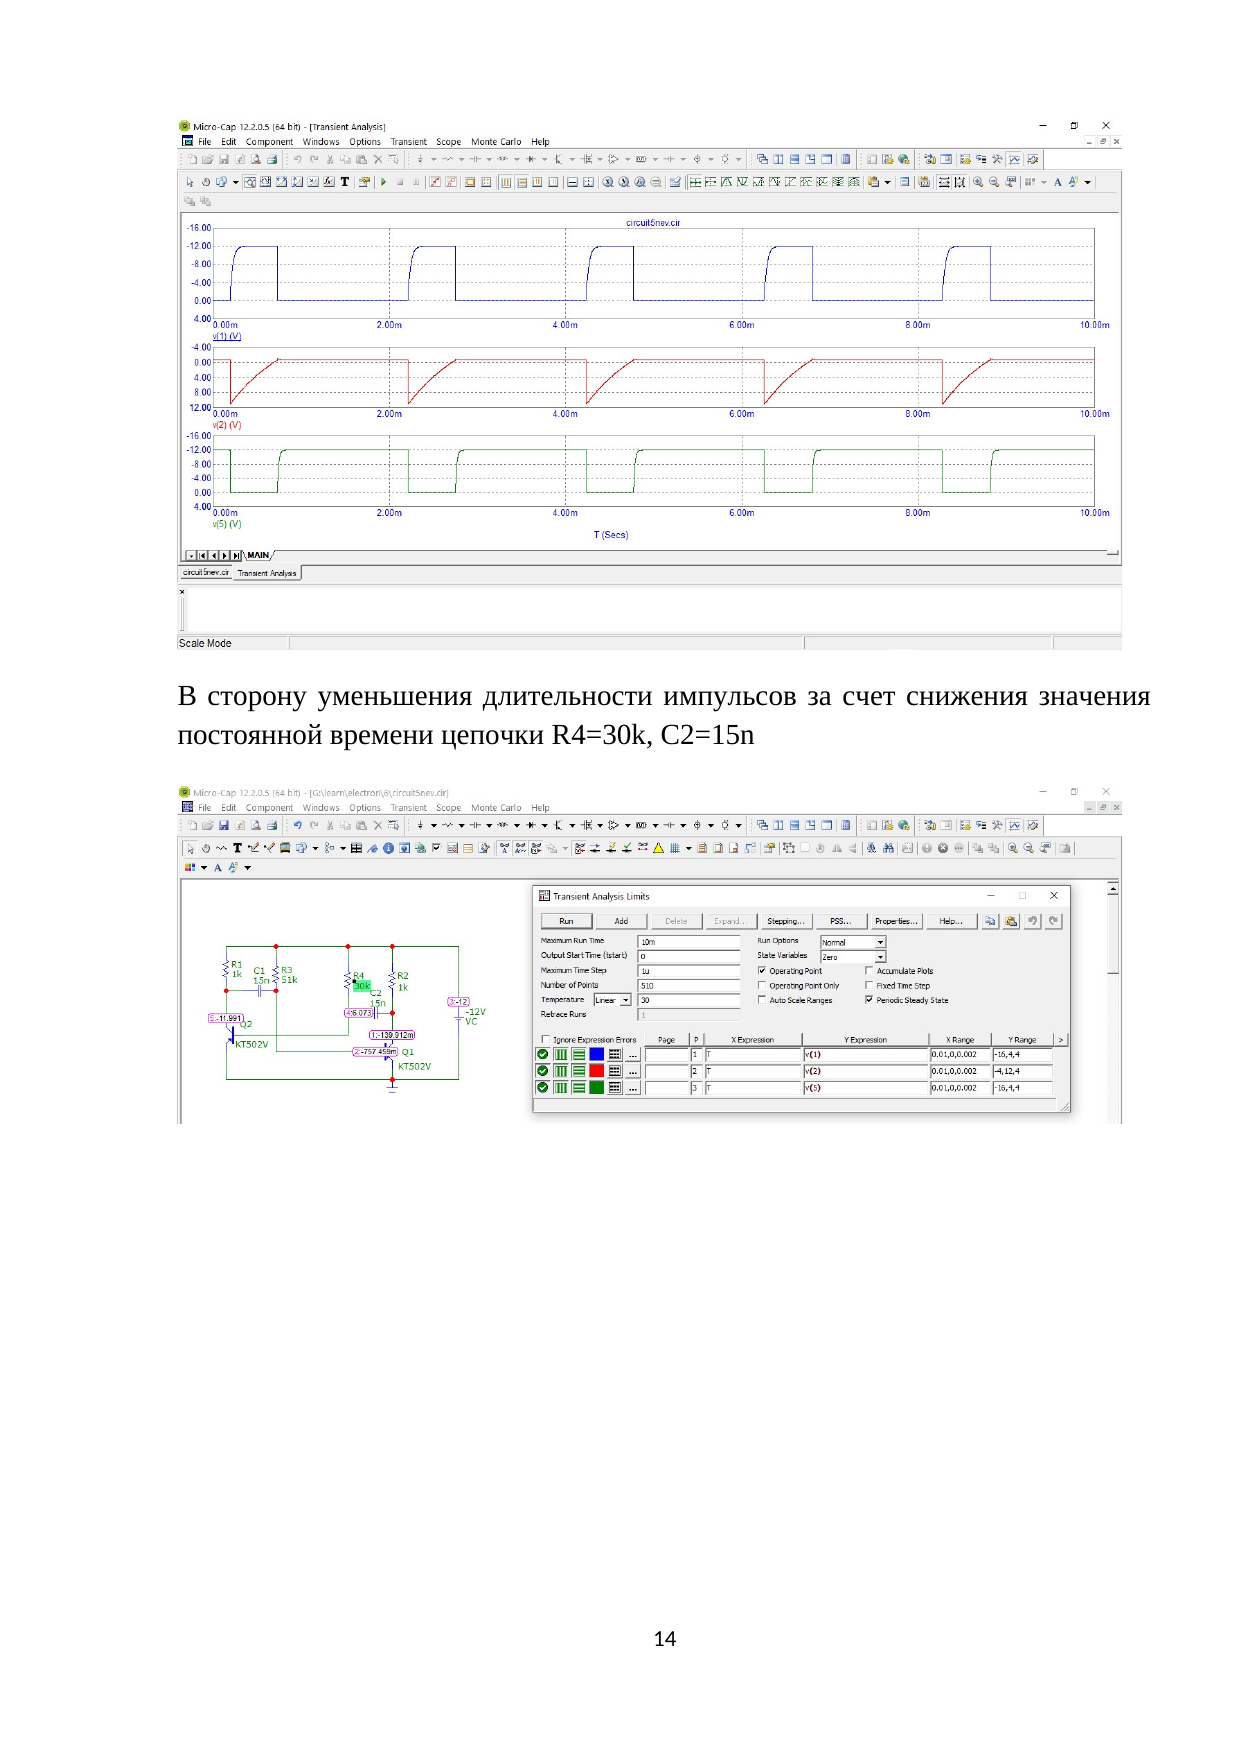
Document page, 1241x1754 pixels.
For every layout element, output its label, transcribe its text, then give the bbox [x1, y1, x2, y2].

picture [177, 784, 1123, 1124]
text В сторону уменьшения длительности импульсов за счет снижения значения постоянной времени цепочки R4=30k, C2=15n [177, 678, 1152, 750]
picture [177, 118, 1123, 650]
